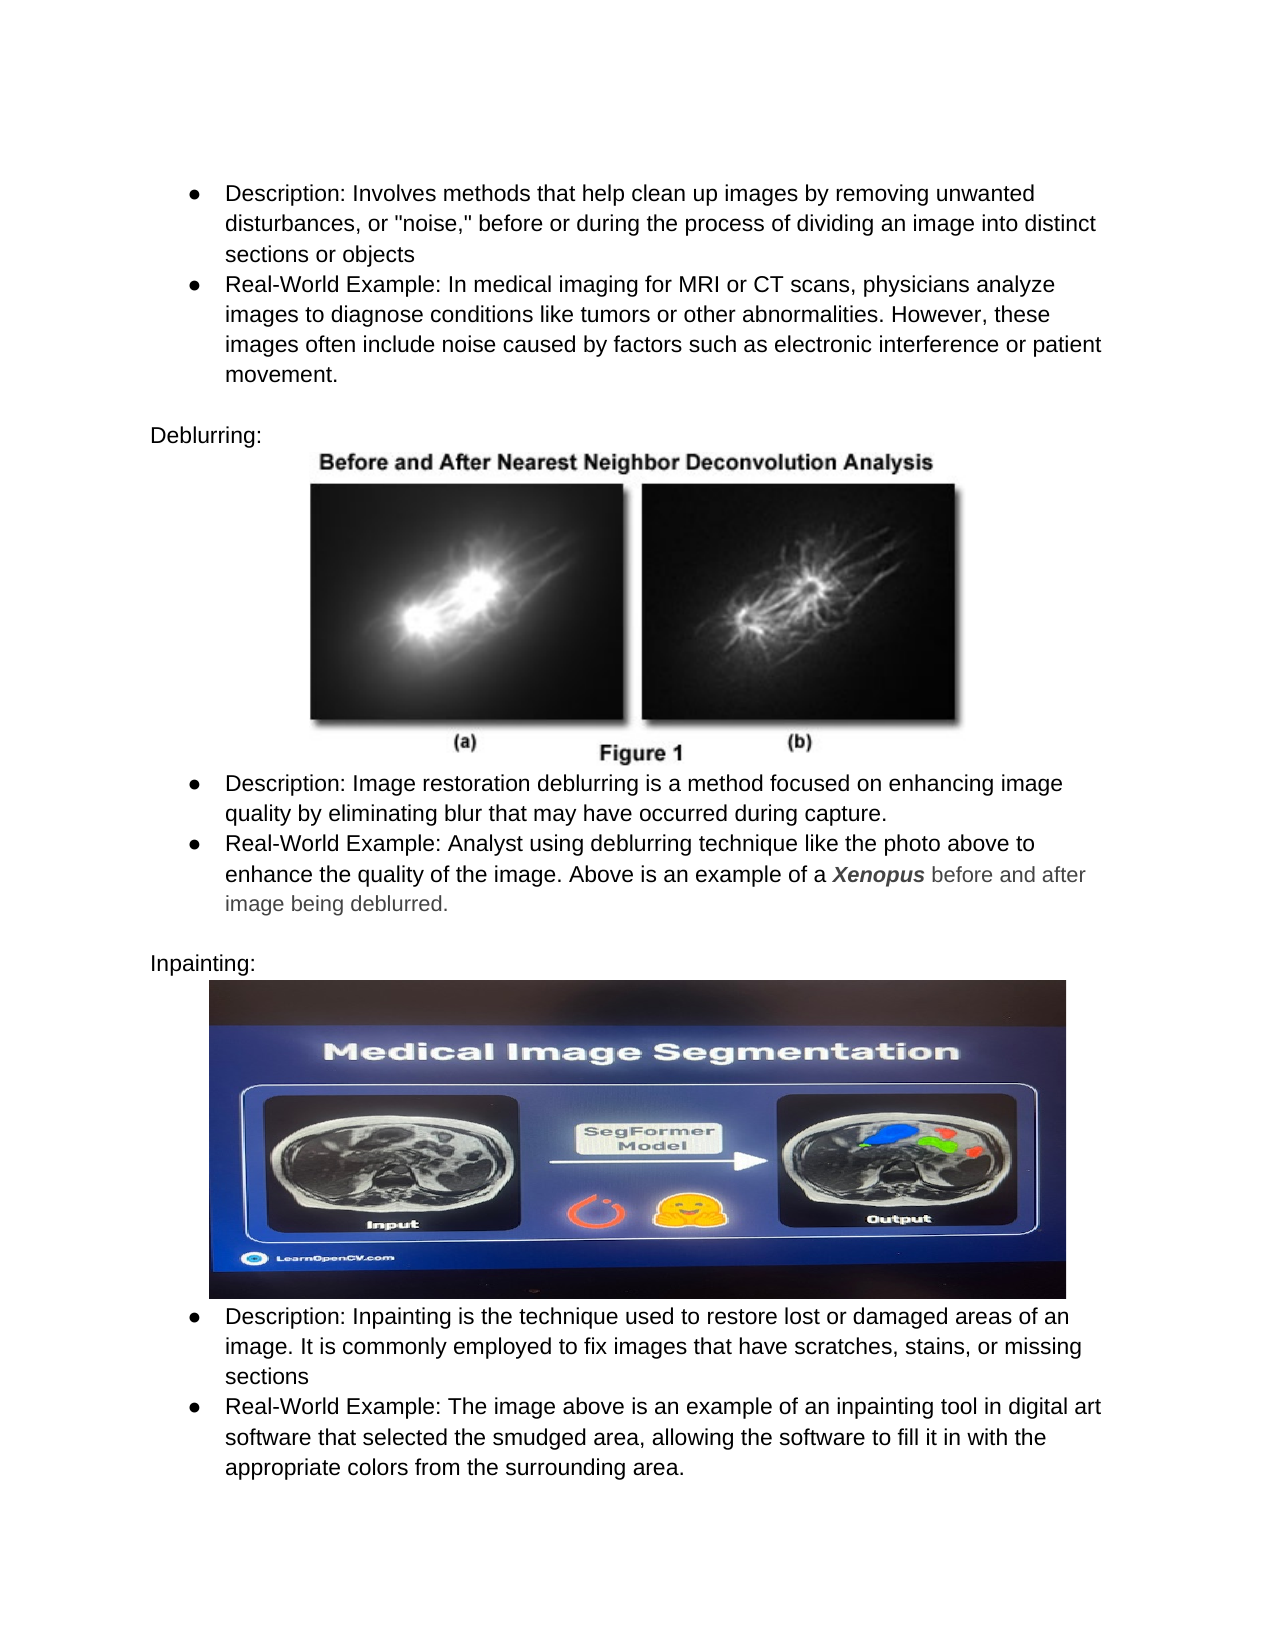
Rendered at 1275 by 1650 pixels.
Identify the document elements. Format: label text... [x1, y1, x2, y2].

list Description: Image restoration deblurring is a method focused on enhancing image quality by eliminating blur that may have occurred during capture. [187, 770, 1125, 827]
text Deblurring: [150, 422, 1125, 448]
list Description: Involves methods that help clean up images by removing unwanted disturbances, or "noise," before or during the process of dividing an image into distinct sections or objects [187, 180, 1125, 267]
list Description: Inpainting is the technique used to restore lost or damaged areas of an image. It is commonly employed to fix images that have scratches, stains, or missing sections [187, 1303, 1125, 1389]
list Real-World Example: The image above is an example of an inpainting tool in digital art software that selected the smudged area, allowing the software to fill it in with the appropriate colors from the surrounding area. [187, 1393, 1125, 1480]
list Real-World Example: In medical imaging for MRI or CT scans, physicians analyze images to diagnose conditions like tumors or other abnormalities. However, these images often include noise caused by factors such as electronic interference or patient movement. [187, 271, 1125, 388]
text Inpainting: [150, 950, 1125, 976]
picture [309, 452, 966, 767]
list Real-World Example: Analyst using deblurring technique like the photo above to enhance the quality of the image. Above is an example of a Xenopus before and after image being deblurred. [187, 830, 1125, 916]
picture [209, 980, 1067, 1299]
